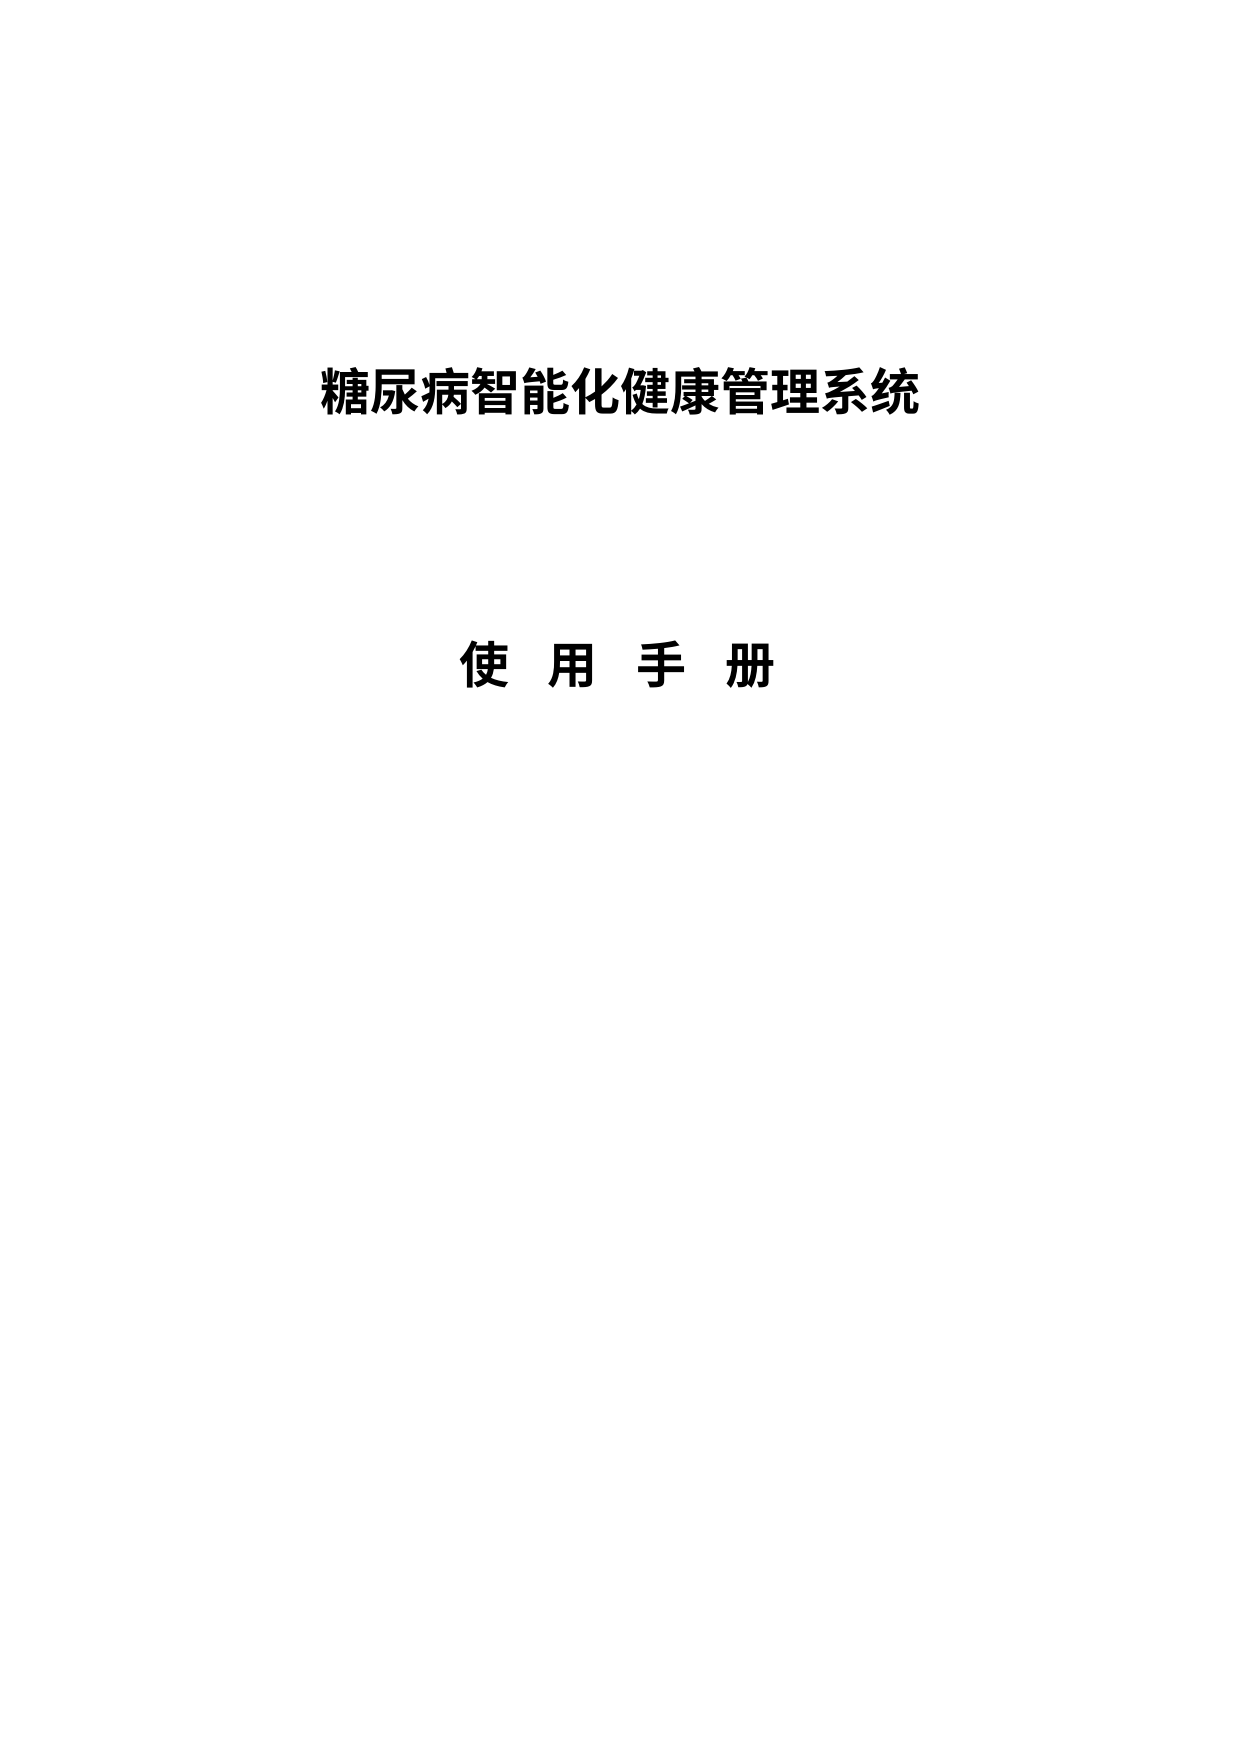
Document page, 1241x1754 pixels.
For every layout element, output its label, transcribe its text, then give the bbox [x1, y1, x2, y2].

text 使 用 手 册 [175, 625, 1059, 698]
text 糖尿病智能化健康管理系统 [182, 362, 1059, 423]
